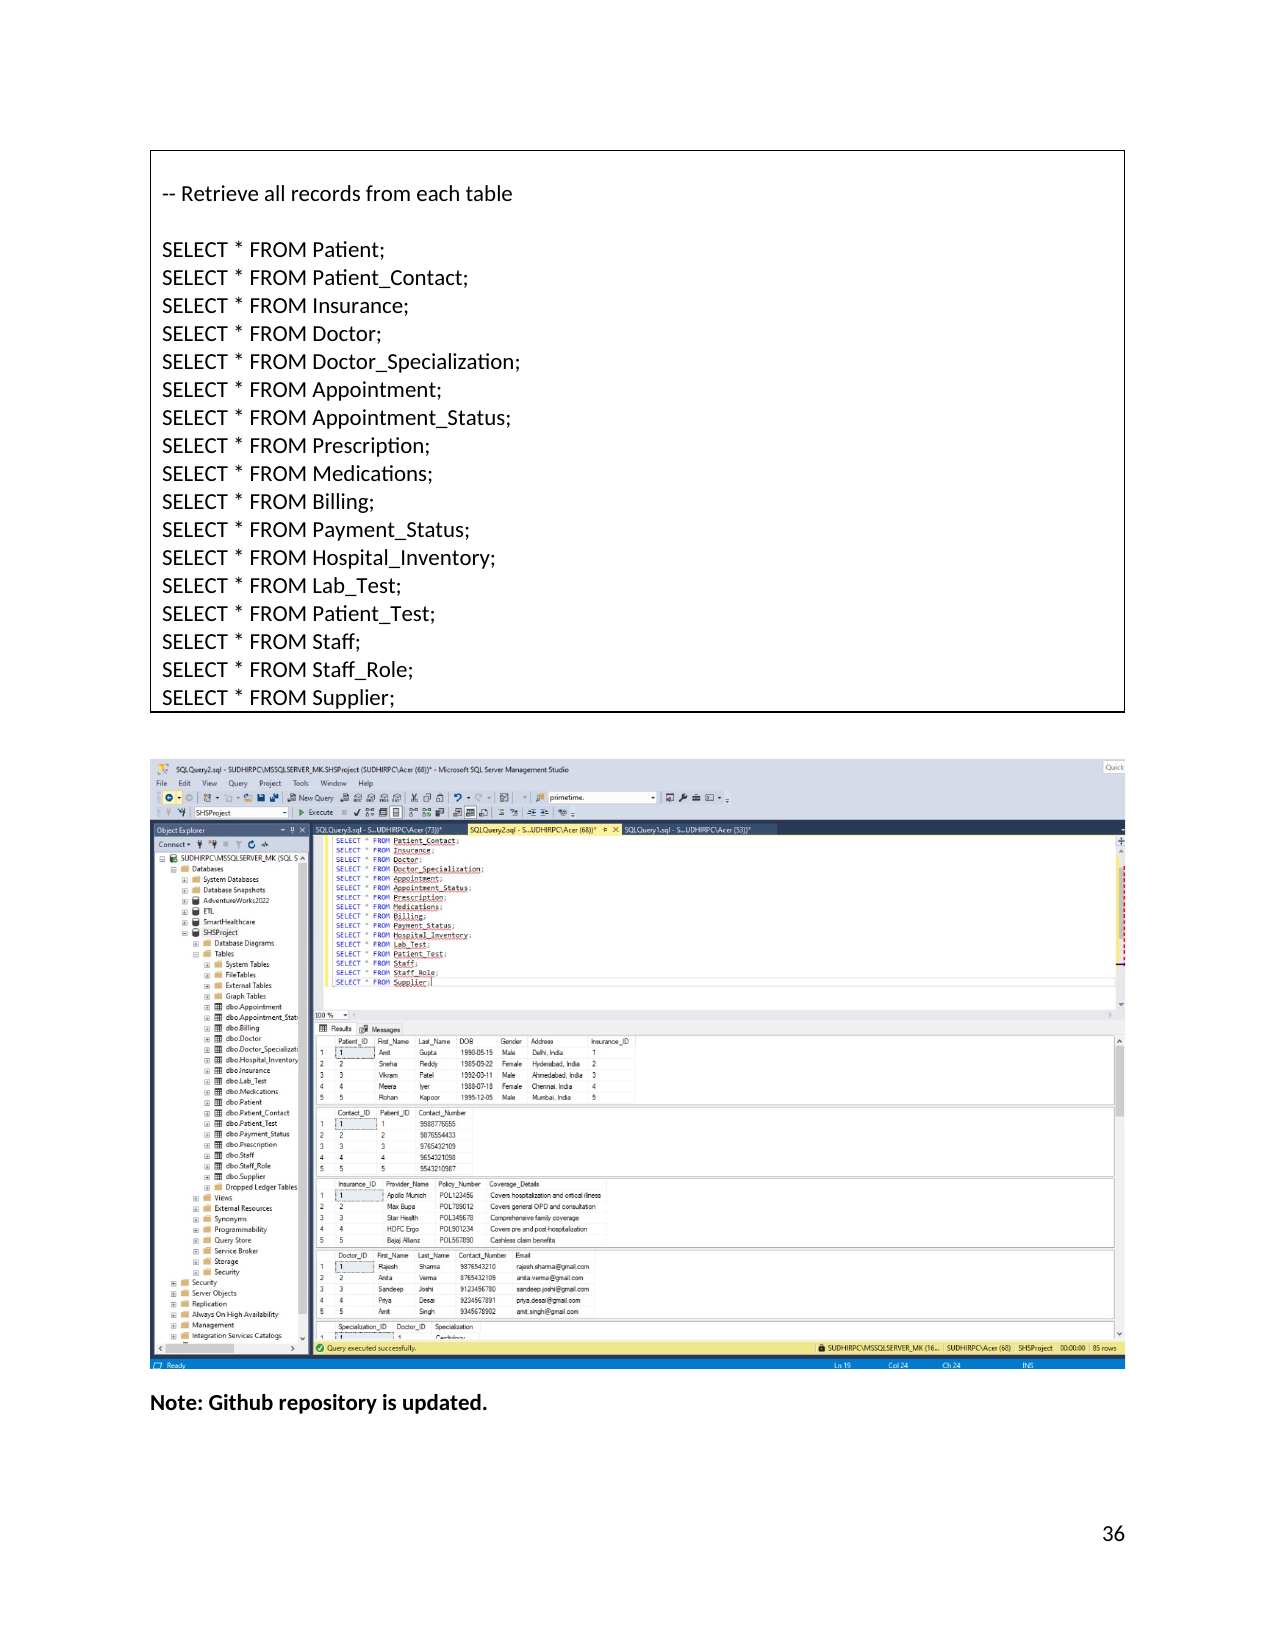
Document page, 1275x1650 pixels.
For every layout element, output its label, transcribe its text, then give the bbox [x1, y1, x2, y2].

picture [150, 759, 1125, 1369]
text Note: Github repository is updated. [150, 1388, 1125, 1416]
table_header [151, 151, 1124, 711]
